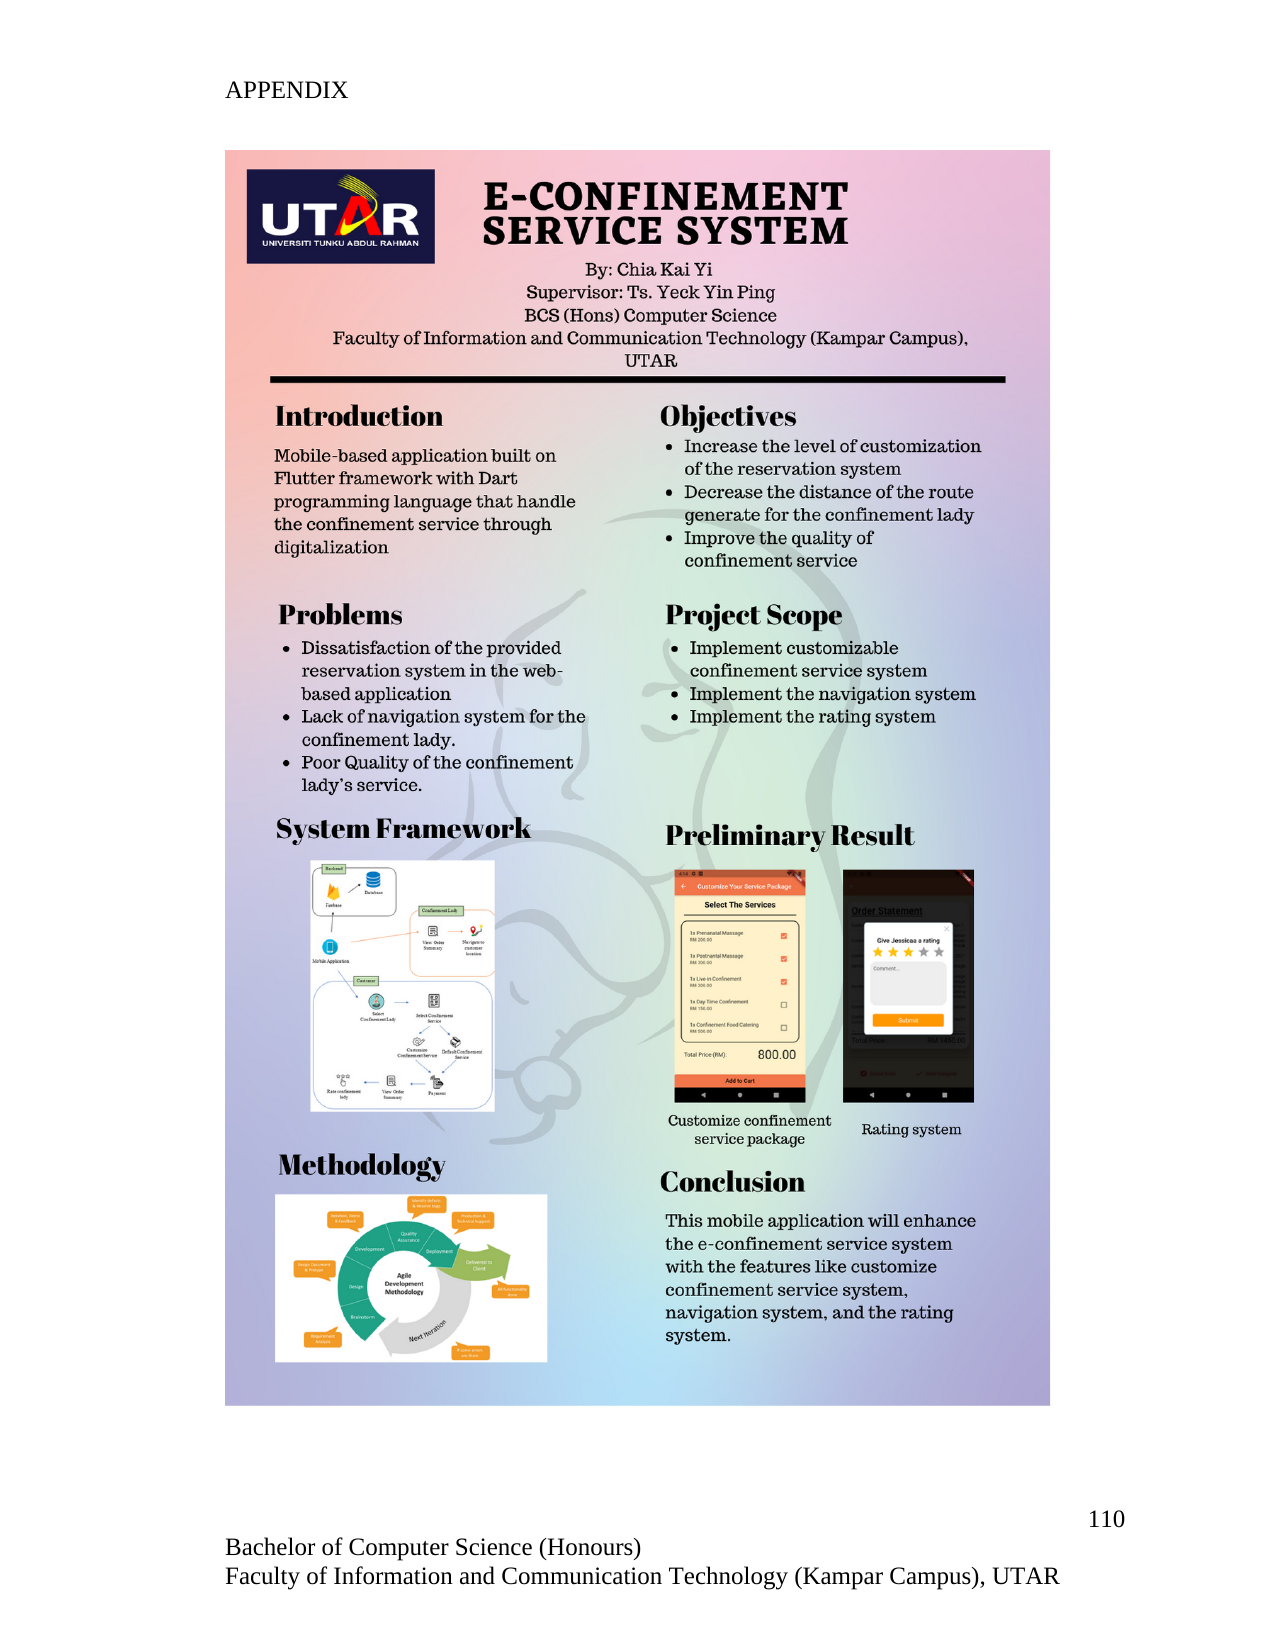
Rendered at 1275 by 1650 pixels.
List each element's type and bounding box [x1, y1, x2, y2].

picture [225, 150, 1050, 1406]
